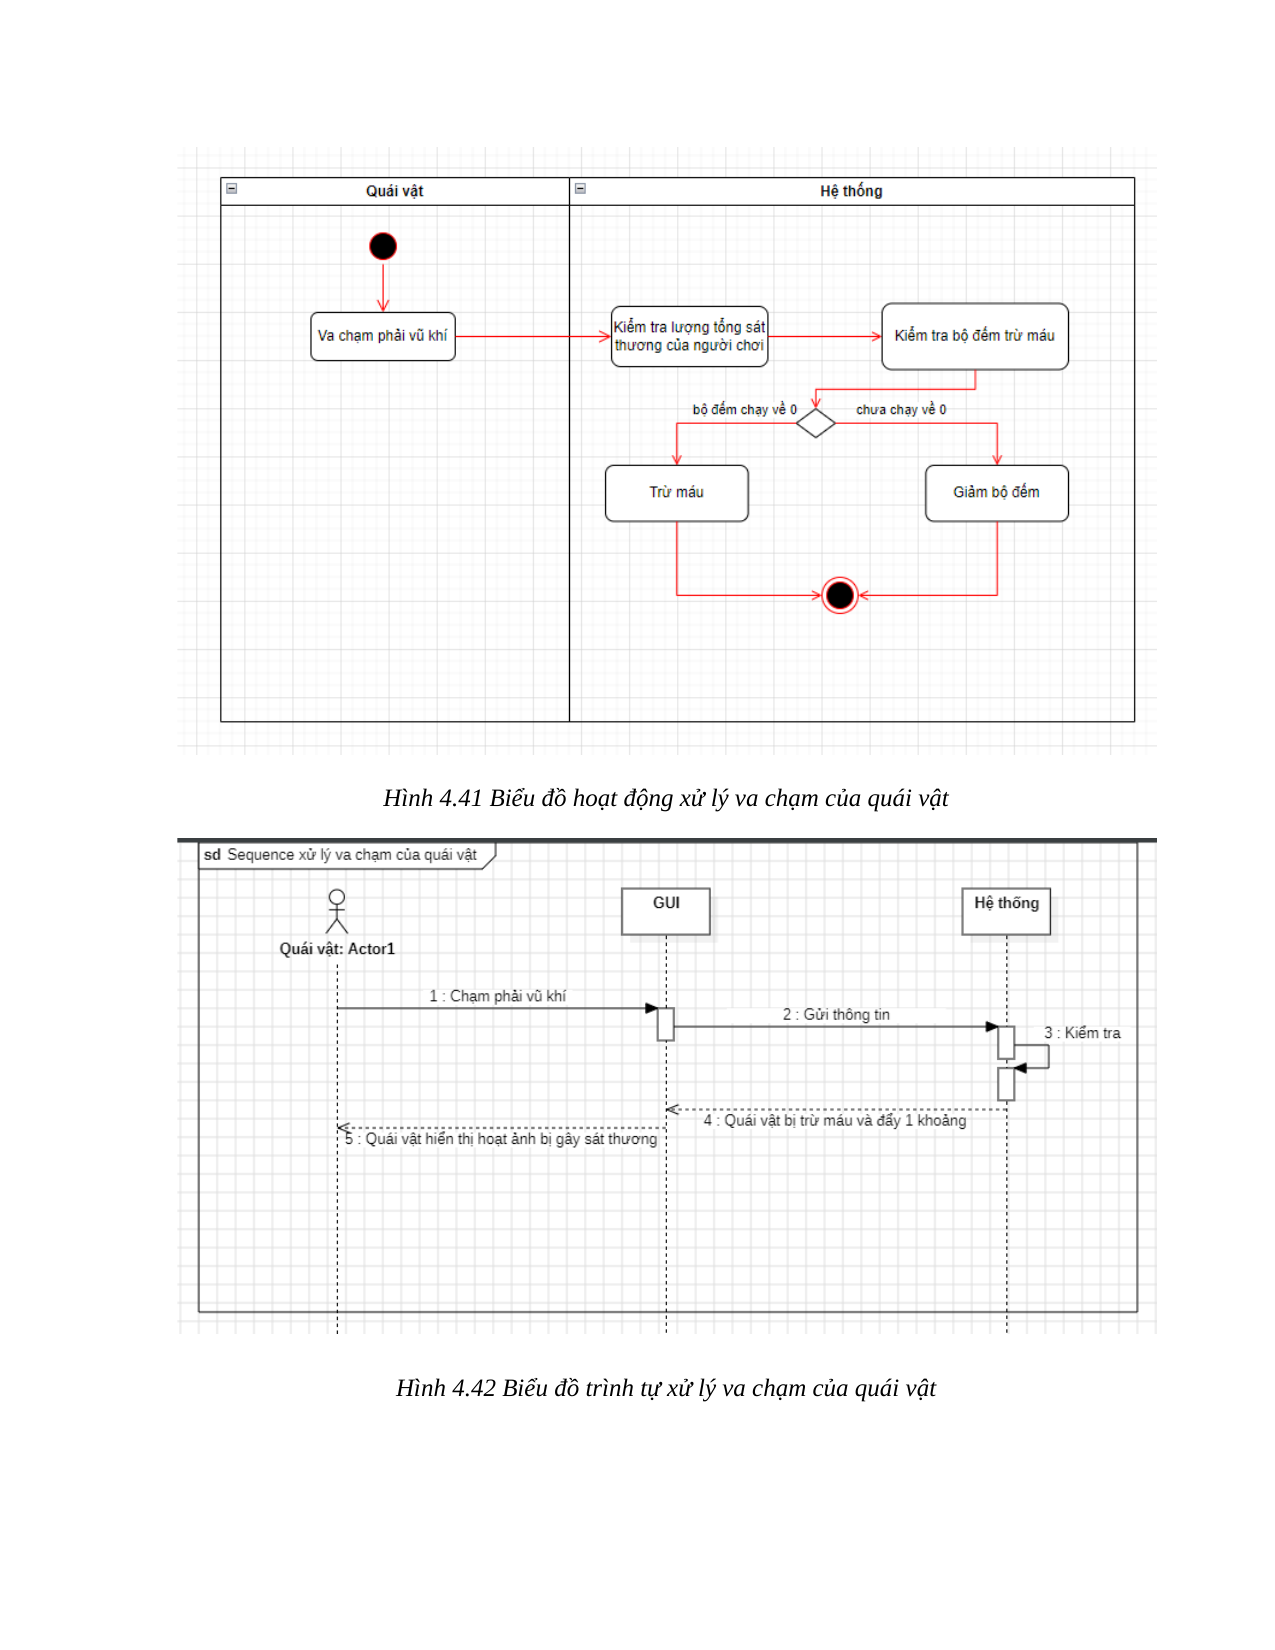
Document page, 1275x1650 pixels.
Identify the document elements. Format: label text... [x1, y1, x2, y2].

picture [177, 838, 1157, 1334]
picture [177, 147, 1157, 755]
